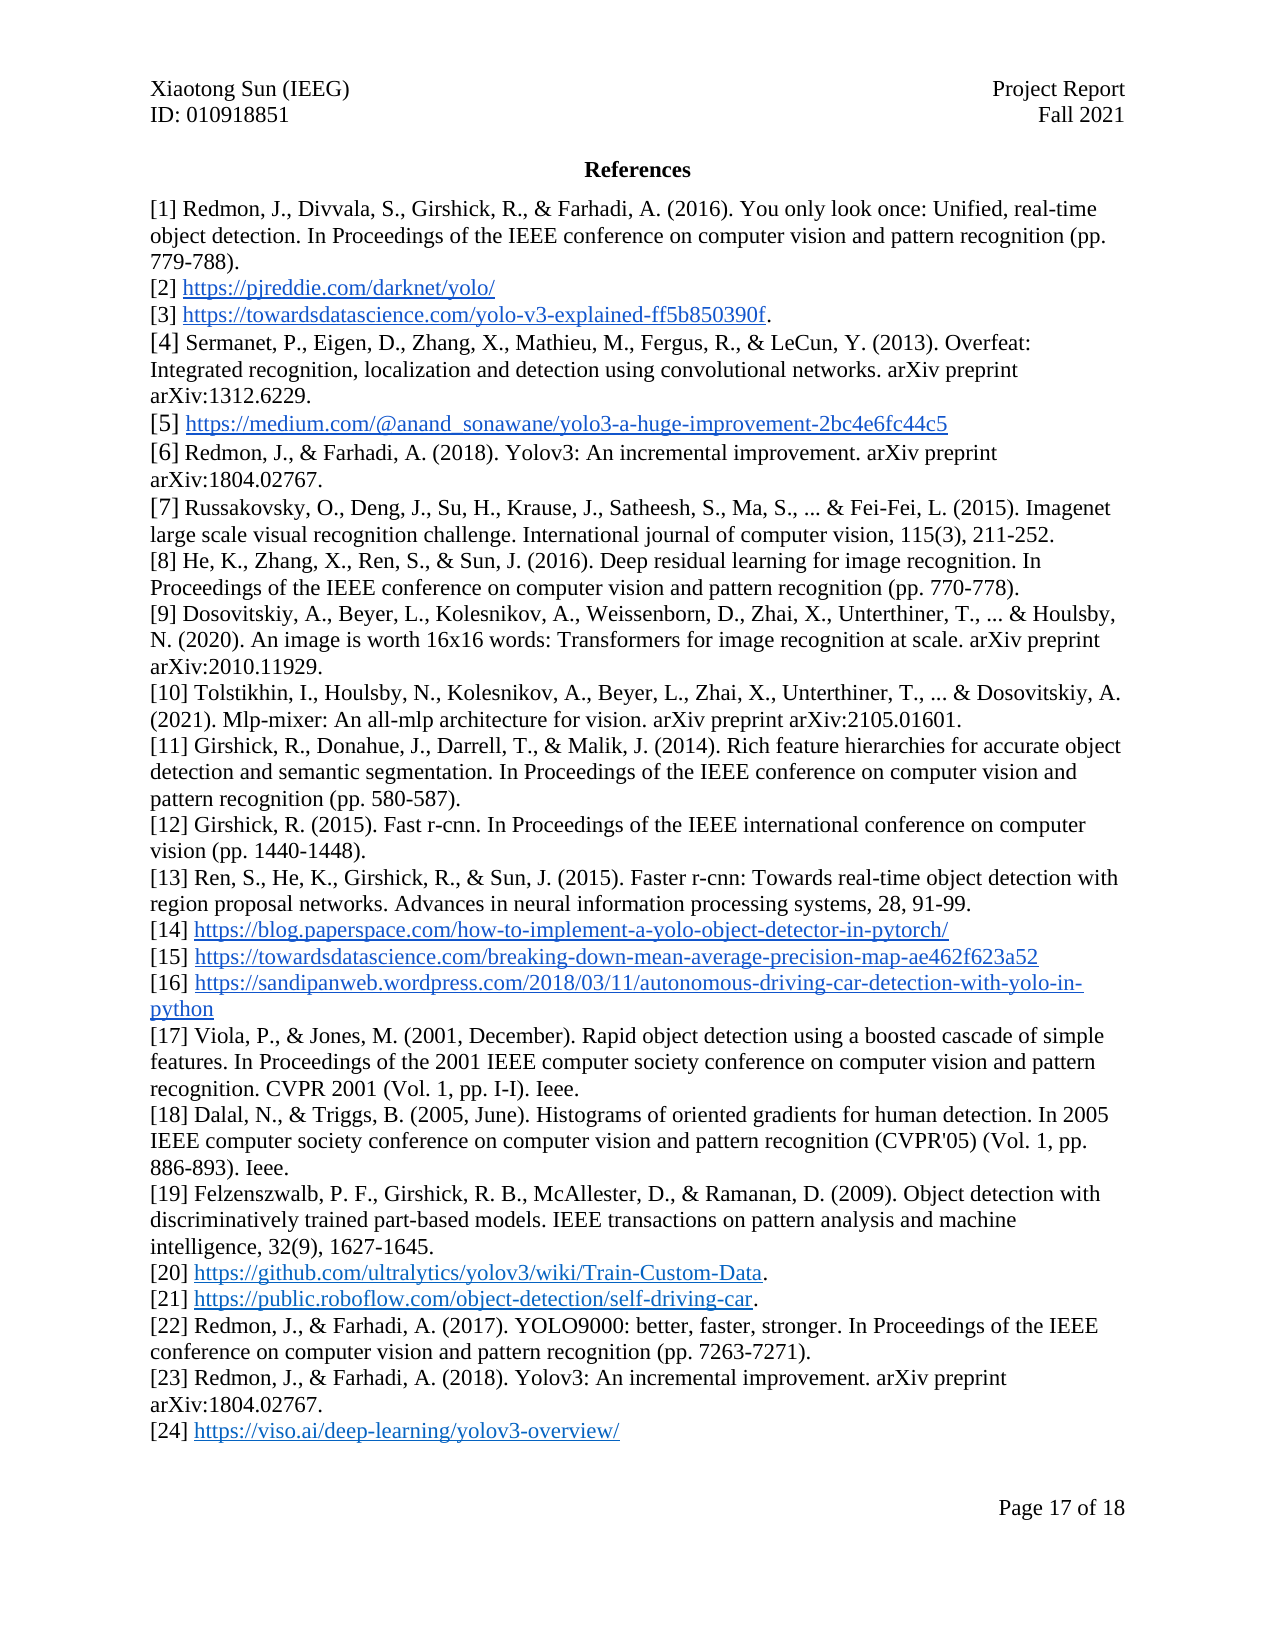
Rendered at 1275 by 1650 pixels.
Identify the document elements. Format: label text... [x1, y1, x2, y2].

text [14] https://blog.paperspace.com/how-to-implement-a-yolo-object-detector-in-pytorch/ [150, 916, 1125, 943]
text [21] https://public.roboflow.com/object-detection/self-driving-car. [150, 1285, 1125, 1312]
text [17] Viola, P., & Jones, M. (2001, December). Rapid object detection using a boosted cascade of simple features. In Proceedings of the 2001 IEEE computer society conference on computer vision and pattern recognition. CVPR 2001 (Vol. 1, pp. I-I). Ieee. [150, 1022, 1125, 1101]
text [19] Felzenszwalb, P. F., Girshick, R. B., McAllester, D., & Ramanan, D. (2009). Object detection with discriminatively trained part-based models. IEEE transactions on pattern analysis and machine intelligence, 32(9), 1627-1645. [150, 1180, 1125, 1259]
text [4] Sermanet, P., Eigen, D., Zhang, X., Mathieu, M., Fergus, R., & LeCun, Y. (2013). Overfeat: Integrated recognition, localization and detection using convolutional networks. arXiv preprint arXiv:1312.6229. [150, 327, 1125, 408]
text [16] https://sandipanweb.wordpress.com/2018/03/11/autonomous-driving-car-detection-with-yolo-in-python [150, 969, 1125, 1022]
text [24] https://viso.ai/deep-learning/yolov3-overview/ [150, 1417, 1125, 1443]
text [3] https://towardsdatascience.com/yolo-v3-explained-ff5b850390f. [150, 301, 1125, 327]
text [7] Russakovsky, O., Deng, J., Su, H., Krause, J., Satheesh, S., Ma, S., ... & Fei-Fei, L. (2015). Imagenet large scale visual recognition challenge. International journal of computer vision, 115(3), 211-252. [150, 492, 1125, 547]
text [5] https://medium.com/@anand_sonawane/yolo3-a-huge-improvement-2bc4e6fc44c5 [150, 408, 1125, 437]
text [13] Ren, S., He, K., Girshick, R., & Sun, J. (2015). Faster r-cnn: Towards real-time object detection with region proposal networks. Advances in neural information processing systems, 28, 91-99. [150, 864, 1125, 916]
text [6] Redmon, J., & Farhadi, A. (2018). Yolov3: An incremental improvement. arXiv preprint arXiv:1804.02767. [150, 437, 1125, 492]
text [2] https://pjreddie.com/darknet/yolo/ [150, 274, 1125, 301]
text [10] Tolstikhin, I., Houlsby, N., Kolesnikov, A., Beyer, L., Zhai, X., Unterthiner, T., ... & Dosovitskiy, A. (2021). Mlp-mixer: An all-mlp architecture for vision. arXiv preprint arXiv:2105.01601. [150, 679, 1125, 732]
subtitle References [150, 156, 1125, 183]
text [20] https://github.com/ultralytics/yolov3/wiki/Train-Custom-Data. [150, 1259, 1125, 1285]
text [12] Girshick, R. (2015). Fast r-cnn. In Proceedings of the IEEE international conference on computer vision (pp. 1440-1448). [150, 811, 1125, 864]
text [18] Dalal, N., & Triggs, B. (2005, June). Histograms of oriented gradients for human detection. In 2005 IEEE computer society conference on computer vision and pattern recognition (CVPR'05) (Vol. 1, pp. 886-893). Ieee. [150, 1101, 1125, 1180]
text [11] Girshick, R., Donahue, J., Darrell, T., & Malik, J. (2014). Rich feature hierarchies for accurate object detection and semantic segmentation. In Proceedings of the IEEE conference on computer vision and pattern recognition (pp. 580-587). [150, 732, 1125, 811]
text [22] Redmon, J., & Farhadi, A. (2017). YOLO9000: better, faster, stronger. In Proceedings of the IEEE conference on computer vision and pattern recognition (pp. 7263-7271). [150, 1312, 1125, 1364]
text [23] Redmon, J., & Farhadi, A. (2018). Yolov3: An incremental improvement. arXiv preprint arXiv:1804.02767. [150, 1364, 1125, 1417]
text [15] https://towardsdatascience.com/breaking-down-mean-average-precision-map-ae462f623a52 [150, 943, 1125, 969]
text [8] He, K., Zhang, X., Ren, S., & Sun, J. (2016). Deep residual learning for image recognition. In Proceedings of the IEEE conference on computer vision and pattern recognition (pp. 770-778). [150, 547, 1125, 600]
text [9] Dosovitskiy, A., Beyer, L., Kolesnikov, A., Weissenborn, D., Zhai, X., Unterthiner, T., ... & Houlsby, N. (2020). An image is worth 16x16 words: Transformers for image recognition at scale. arXiv preprint arXiv:2010.11929. [150, 600, 1125, 679]
text [1] Redmon, J., Divvala, S., Girshick, R., & Farhadi, A. (2016). You only look once: Unified, real-time object detection. In Proceedings of the IEEE conference on computer vision and pattern recognition (pp. 779-788). [150, 195, 1125, 274]
